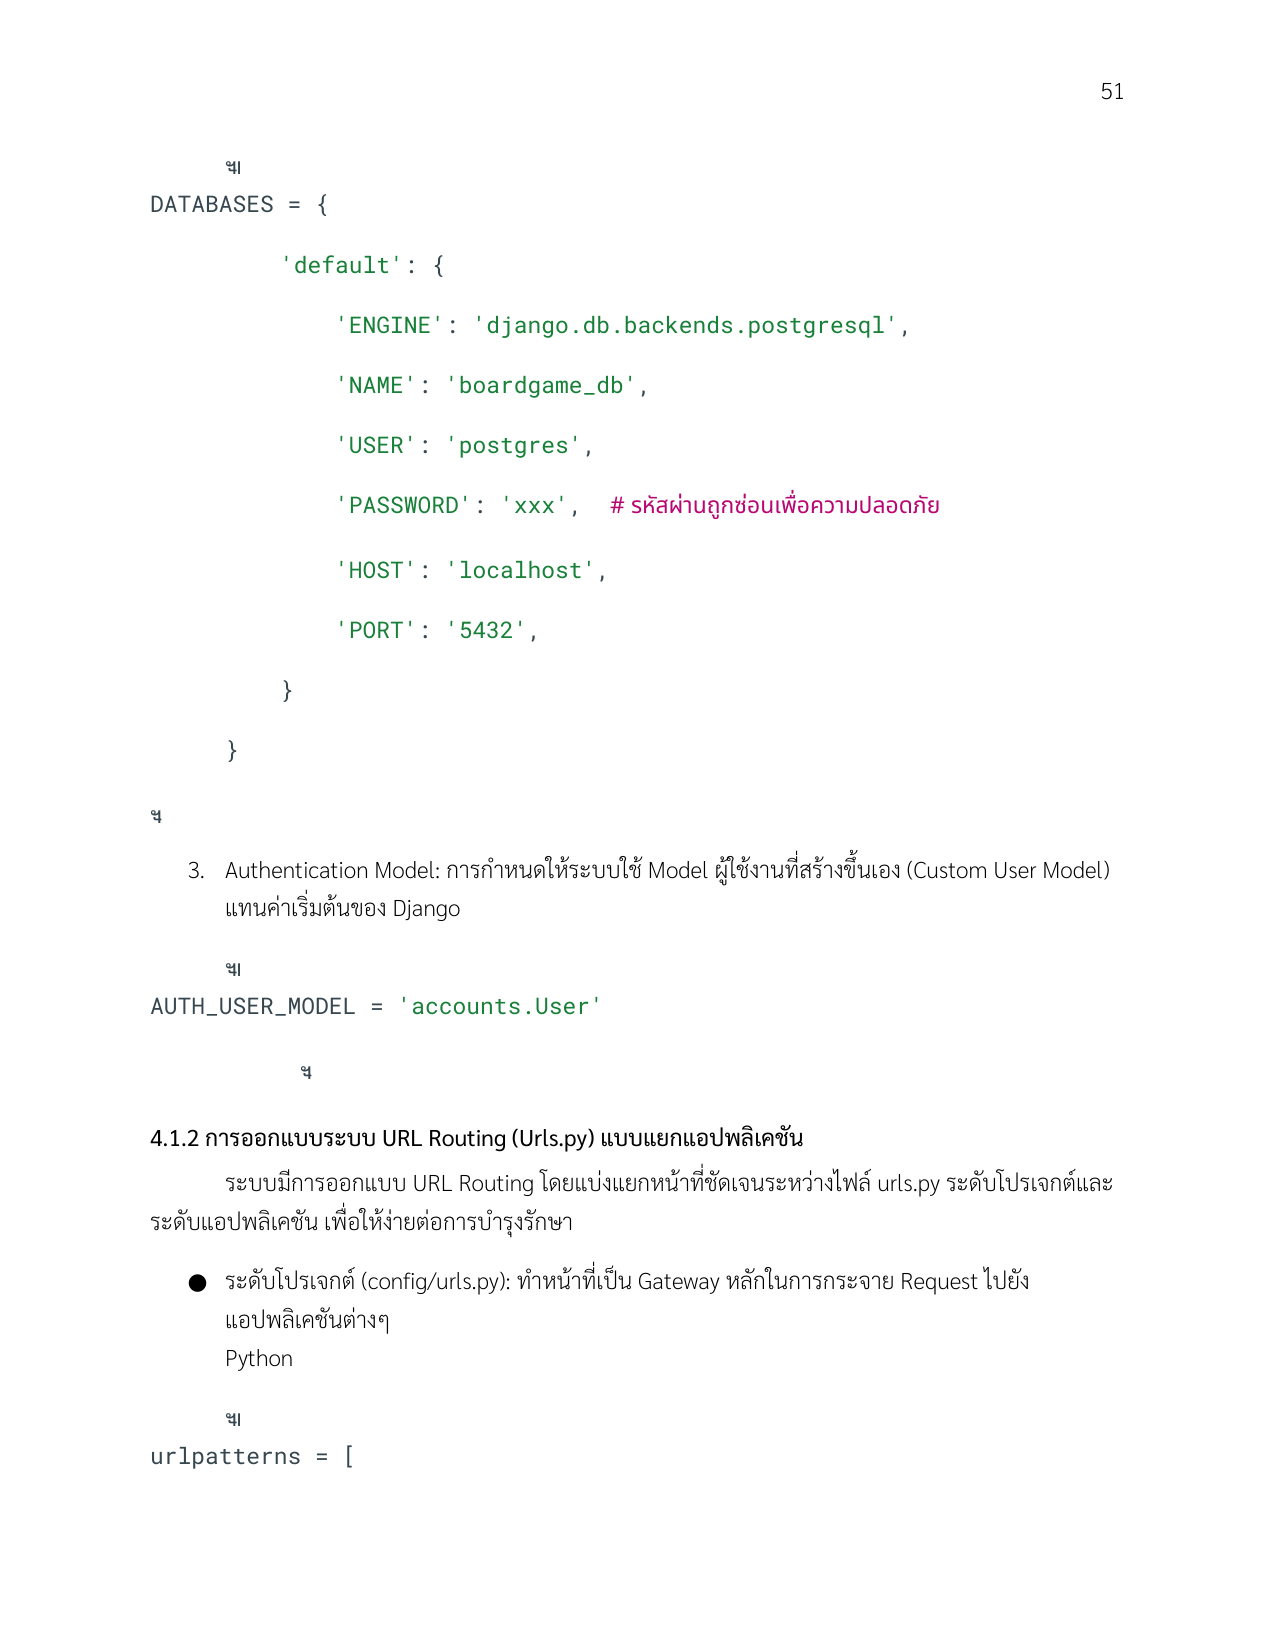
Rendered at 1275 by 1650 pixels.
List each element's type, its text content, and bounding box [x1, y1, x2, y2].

list Authentication Model: การกำหนดให้ระบบใช้ Model ผู้ใช้งานที่สร้างขึ้นเอง (Custom User Model) แทนค่าเริ่มต้นของ Django [187, 853, 1125, 922]
text 'NAME': 'boardgame_db', [150, 369, 1125, 399]
text 'USER': 'postgres', [150, 429, 1125, 459]
text } [150, 674, 1125, 704]
list ระดับโปรเจกต์ (config/urls.py): ทำหน้าที่เป็น Gateway หลักในการกระจาย Request ไปยังแอปพลิเคชันต่างๆ Python [187, 1265, 1125, 1372]
text  [225, 1055, 1125, 1084]
text 'default': { [150, 249, 1125, 279]
text 'PORT': '5432', [150, 614, 1125, 644]
subtitle 4.1.2 การออกแบบระบบ URL Routing (Urls.py) แบบแยกแอปพลิเคชัน [150, 1122, 1125, 1152]
text ระบบมีการออกแบบ URL Routing โดยแบ่งแยกหน้าที่ชัดเจนระหว่างไฟล์ urls.py ระดับโปรเจกต์และระดับแอปพลิเคชัน เพื่อให้ง่ายต่อการบำรุงรักษา [150, 1167, 1125, 1235]
text  [150, 799, 1125, 828]
text 'ENGINE': 'django.db.backends.postgresql', [150, 309, 1125, 339]
text  DATABASES = { [150, 150, 1125, 219]
text } [150, 734, 1125, 765]
text  urlpatterns = [ [150, 1402, 1125, 1471]
text 'PASSWORD': 'xxx', [150, 489, 1125, 523]
text 'HOST': 'localhost', [150, 554, 1125, 584]
text  AUTH_USER_MODEL = 'accounts.User' [150, 952, 1125, 1021]
